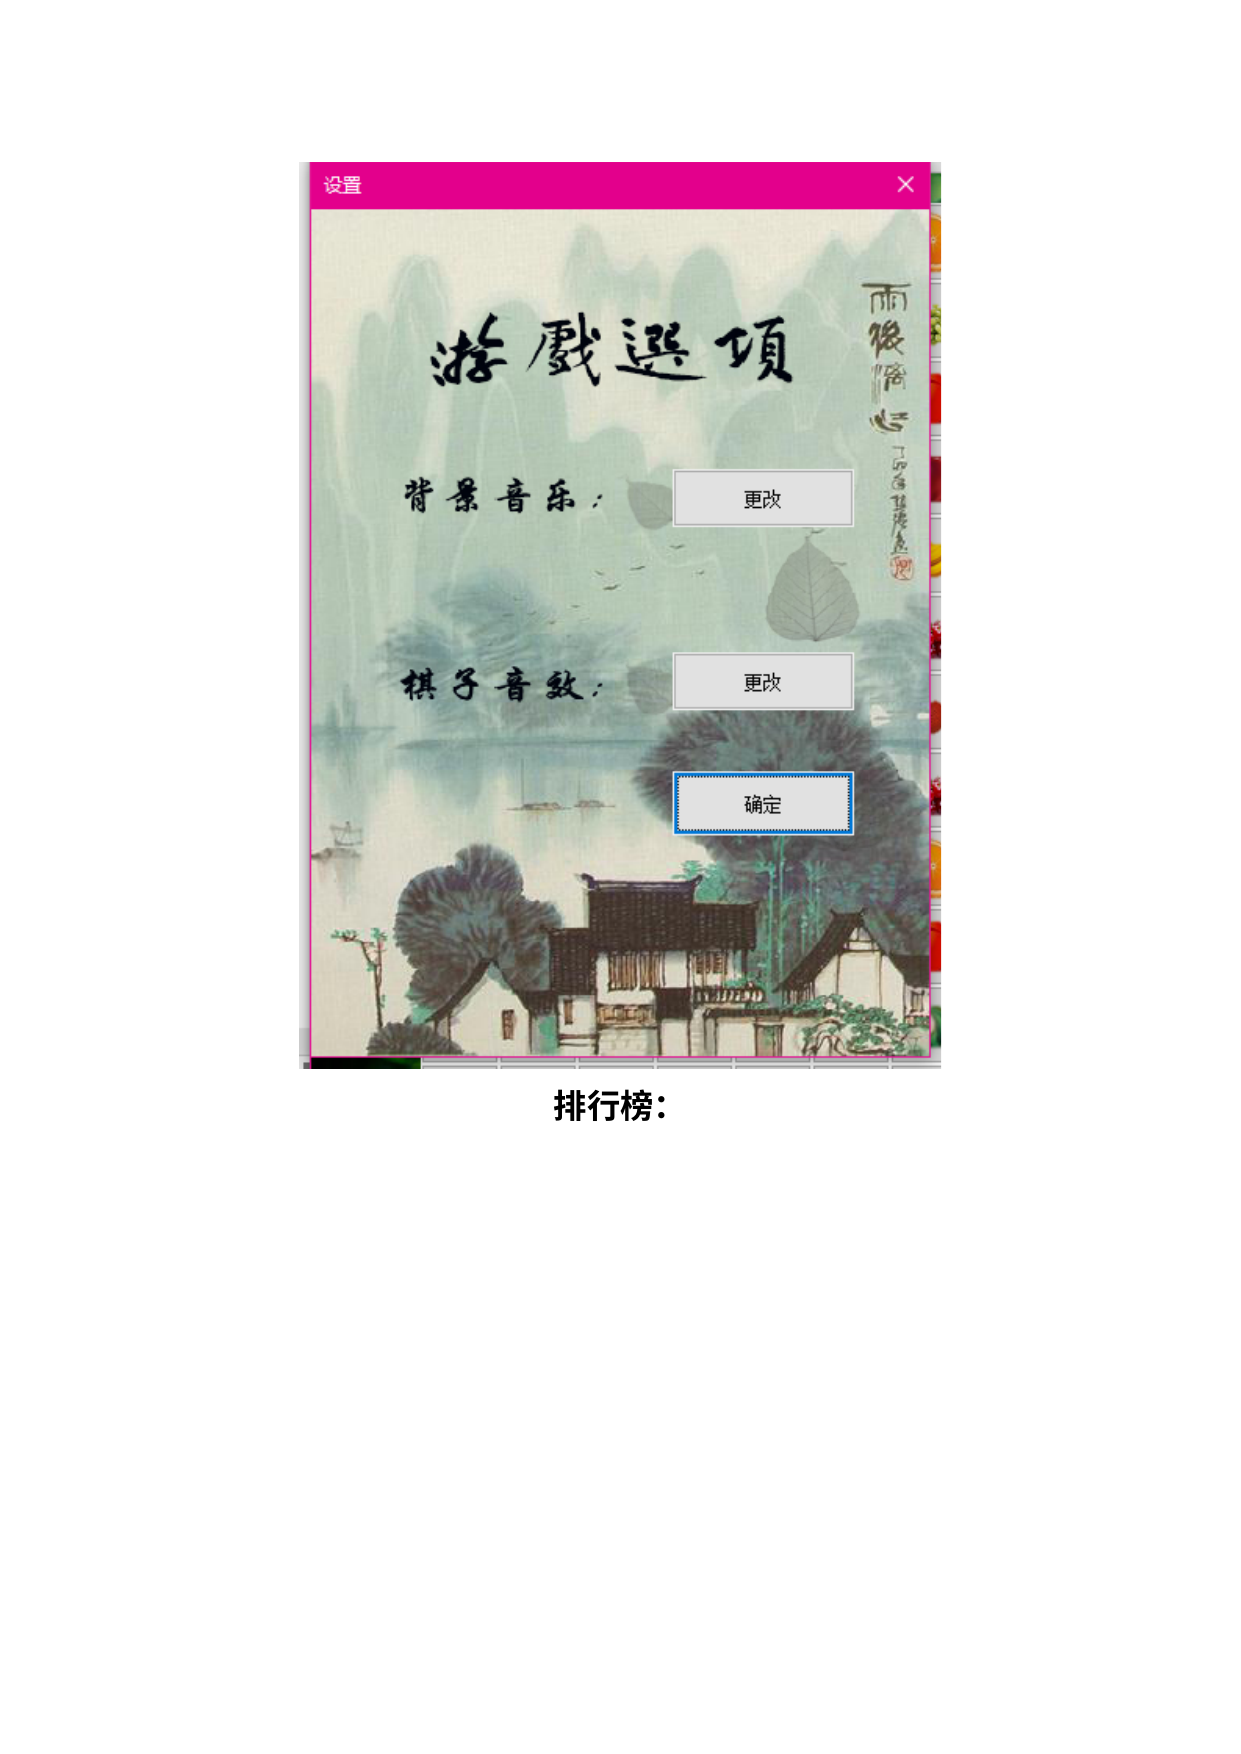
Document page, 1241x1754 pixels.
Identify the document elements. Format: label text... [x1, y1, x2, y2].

text 排行榜： [187, 1072, 1053, 1137]
picture [299, 162, 942, 1069]
